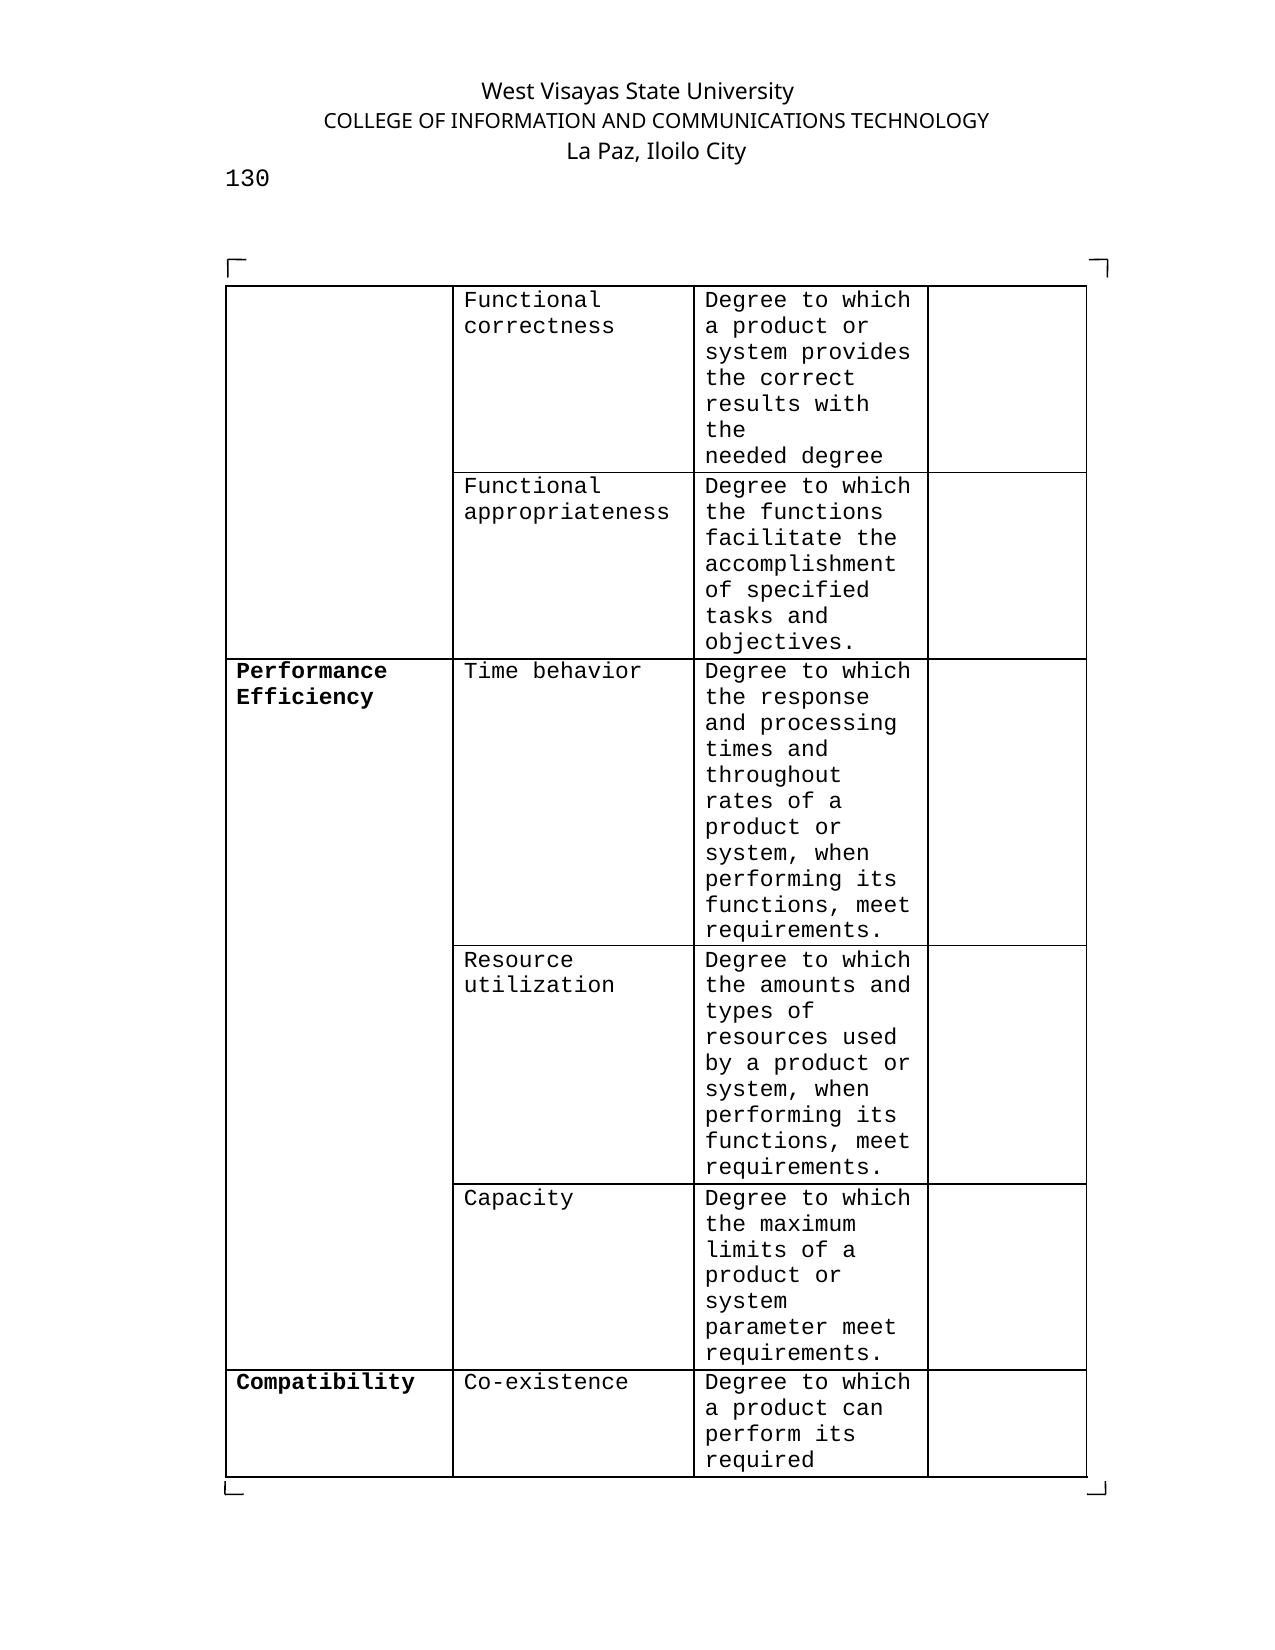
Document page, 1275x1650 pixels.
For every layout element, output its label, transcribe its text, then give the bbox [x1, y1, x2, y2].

table_cell Functional appropriateness [454, 473, 693, 658]
table_cell Degree to which the maximum limits of a product or system parameter meet requirements. [695, 1185, 927, 1369]
table_cell Capacity [454, 1185, 693, 1369]
table_cell [929, 946, 1086, 1183]
table_cell [929, 660, 1086, 945]
table_cell [929, 1185, 1086, 1369]
table_cell Functional correctness [454, 287, 693, 472]
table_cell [695, 1371, 927, 1476]
table_cell Degree to which the functions facilitate the accomplishment of specified tasks and objectives. [695, 473, 927, 658]
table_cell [227, 287, 452, 658]
table_cell [929, 1371, 1086, 1476]
table_cell Resource utilization [454, 946, 693, 1183]
table_cell Degree to which the amounts and types of resources used by a product or system, when performing its functions, meet requirements. [695, 946, 927, 1183]
table_cell Degree to which the response and processing times and throughout rates of a product or system, when performing its functions, meet requirements. [695, 660, 927, 945]
table_cell [929, 287, 1086, 472]
table_cell Co-existence [454, 1371, 693, 1476]
table_cell Performance Efficiency [227, 660, 452, 1369]
table_cell Time behavior [454, 660, 693, 945]
table_cell Compatibility [227, 1371, 452, 1476]
table_cell [929, 473, 1086, 658]
table_cell Degree to which a product or system provides the correct results with the needed degree [695, 287, 927, 472]
